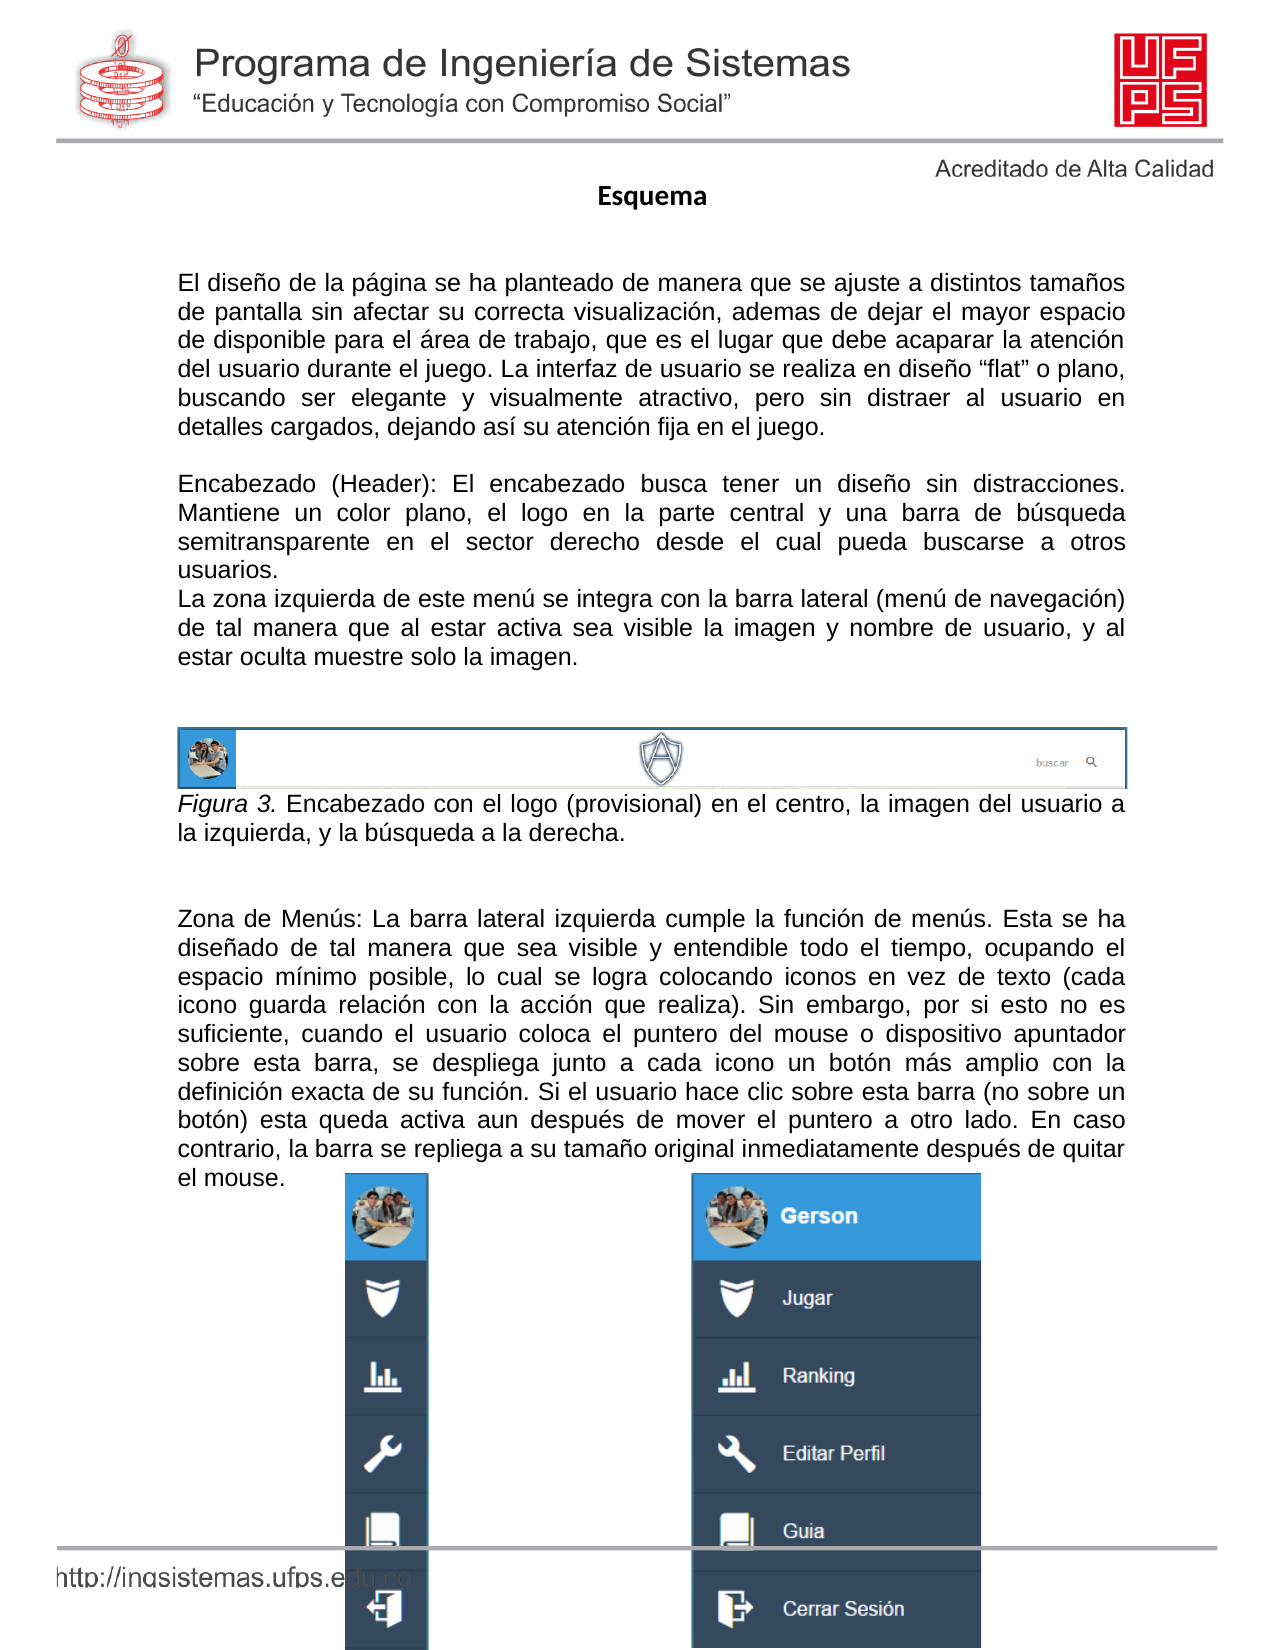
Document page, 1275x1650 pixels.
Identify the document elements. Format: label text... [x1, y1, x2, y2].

text Figura 3. Encabezado con el logo (provisional) en el centro, la imagen del usuario a la izquierda, y la búsqueda a la derecha. [177, 789, 1127, 847]
text Esquema [177, 177, 1127, 213]
text Encabezado (Header): El encabezado busca tener un diseño sin distracciones. Mantiene un color plano, el logo en la parte central y una barra de búsqueda semitransparente en el sector derecho desde el cual pueda buscarse a otros usuarios. [177, 469, 1127, 584]
text El diseño de la página se ha planteado de manera que se ajuste a distintos tamaños de pantalla sin afectar su correcta visualización, ademas de dejar el mayor espacio de disponible para el área de trabajo, que es el lugar que debe acaparar la atención del usuario durante el juego. La interfaz de usuario se realiza en diseño “flat” o plano, buscando ser elegante y visualmente atractivo, pero sin distraer al usuario en detalles cargados, dejando así su atención fija en el juego. [177, 268, 1127, 440]
text La zona izquierda de este menú se integra con la barra lateral (menú de navegación) de tal manera que al estar activa sea visible la imagen y nombre de usuario, y al estar oculta muestre solo la imagen. [177, 584, 1127, 670]
picture [177, 727, 1128, 789]
picture [55, 1546, 1217, 1588]
text Zona de Menús: La barra lateral izquierda cumple la función de menús. Esta se ha diseñado de tal manera que sea visible y entendible todo el tiempo, ocupando el espacio mínimo posible, lo cual se logra colocando iconos en vez de texto (cada icono guarda relación con la acción que realiza). Sin embargo, por si esto no es suficiente, cuando el usuario coloca el puntero del mouse o dispositivo apuntador sobre esta barra, se despliega junto a cada icono un botón más amplio con la definición exacta de su función. Si el usuario hace clic sobre esta barra (no sobre un botón) esta queda activa aun después de mover el puntero a otro lado. En caso contrario, la barra se repliega a su tamaño original inmediatamente después de quitar el mouse. [177, 904, 1127, 1192]
picture [56, 26, 1224, 177]
